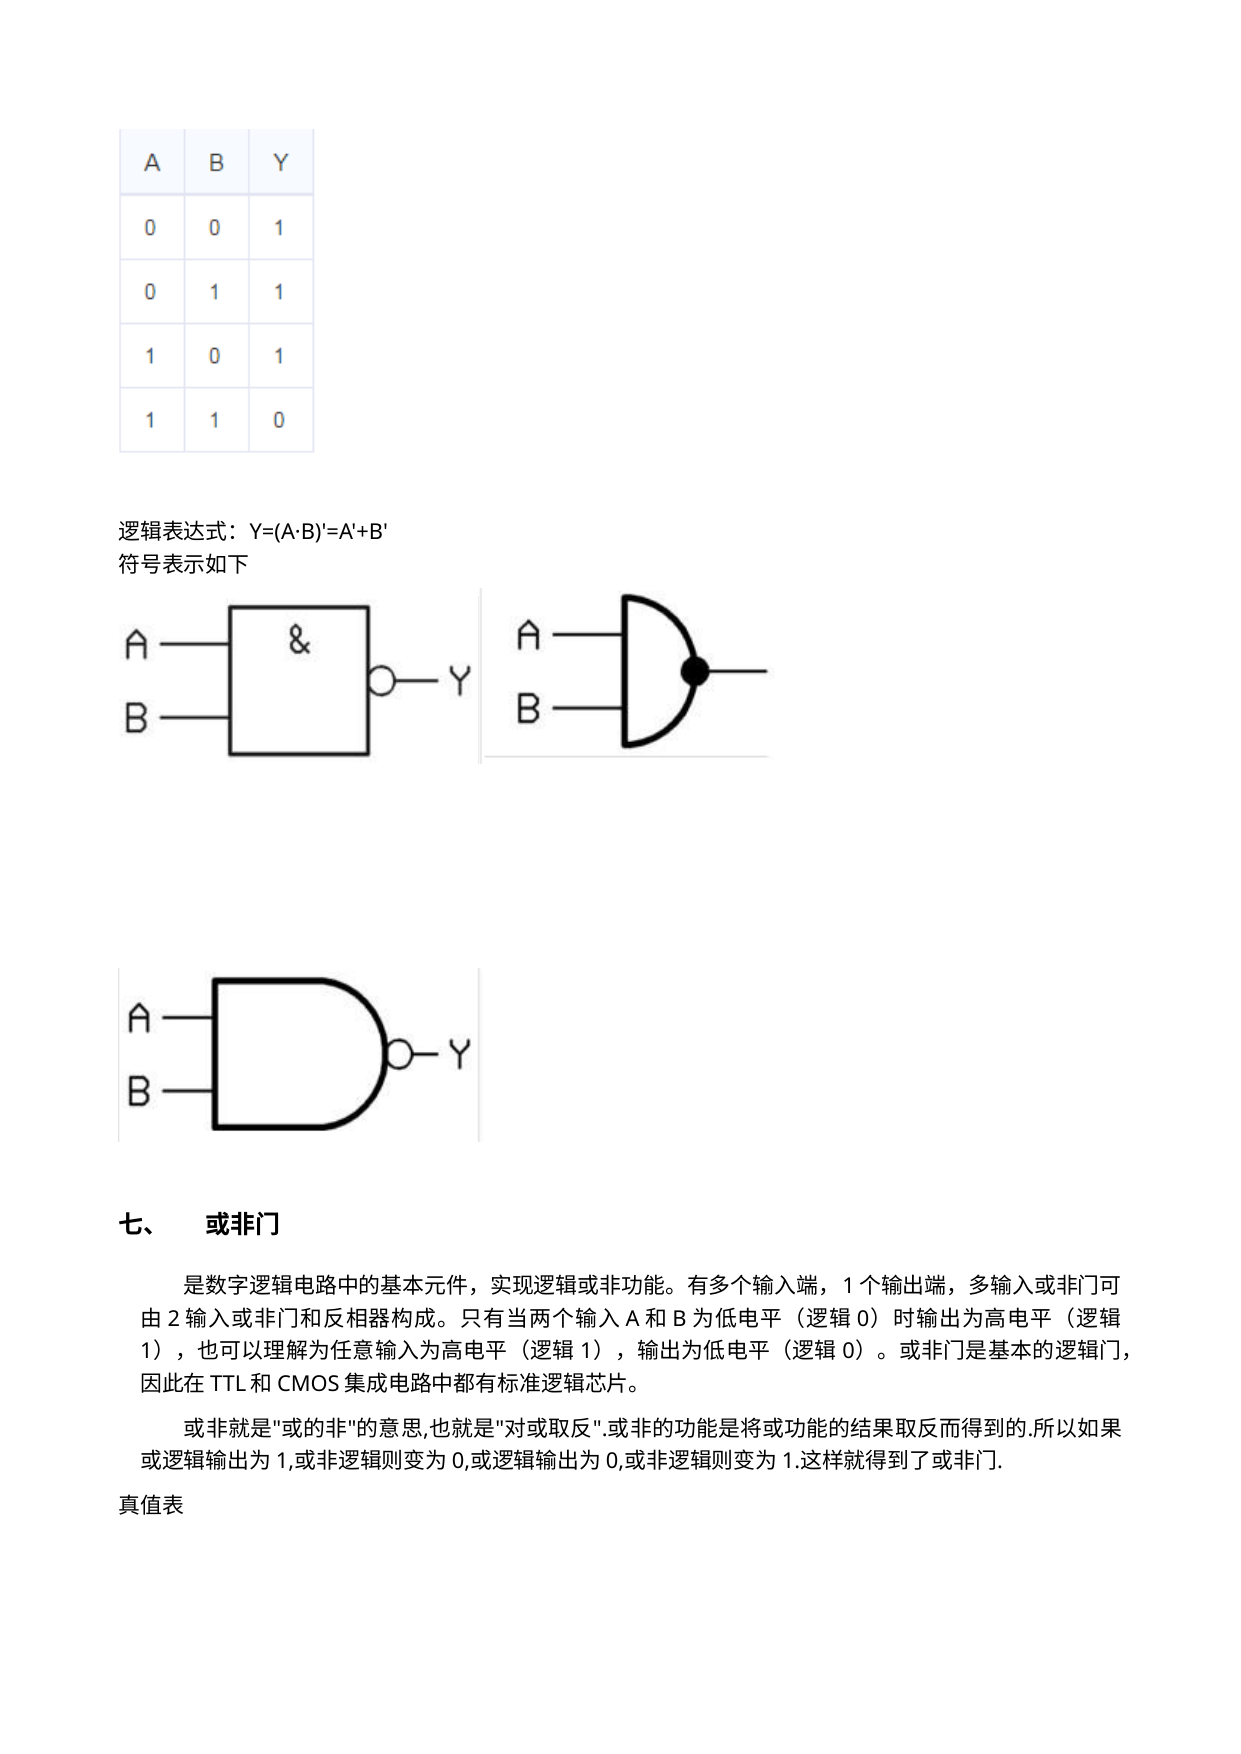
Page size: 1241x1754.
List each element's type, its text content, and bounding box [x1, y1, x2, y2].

picture [118, 129, 315, 456]
picture [118, 588, 797, 764]
text 真值表 [118, 1488, 1122, 1520]
text 或非就是"或的非"的意思,也就是"对或取反".或非的功能是将或功能的结果取反而得到的.所以如果或逻辑输出为1,或非逻辑则变为0,或逻辑输出为0,或非逻辑则变为1.这样就得到了或非门. [140, 1410, 1122, 1475]
text 是数字逻辑电路中的基本元件，实现逻辑或非功能。有多个输入端，1个输出端，多输入或非门可由2输入或非门和反相器构成。只有当两个输入A和B为低电平（逻辑0）时输出为高电平（逻辑1），也可以理解为任意输入为高电平（逻辑1），输出为低电平（逻辑0）。或非门是基本的逻辑门，因此在TTL和CMOS集成电路中都有标准逻辑芯片。 [140, 1268, 1122, 1398]
text 逻辑表达式：Y=(A·B)'=A'+B' [118, 514, 1122, 546]
text 符号表示如下 [118, 546, 1122, 579]
picture [118, 968, 484, 1142]
list 或非门 [118, 1190, 1122, 1255]
